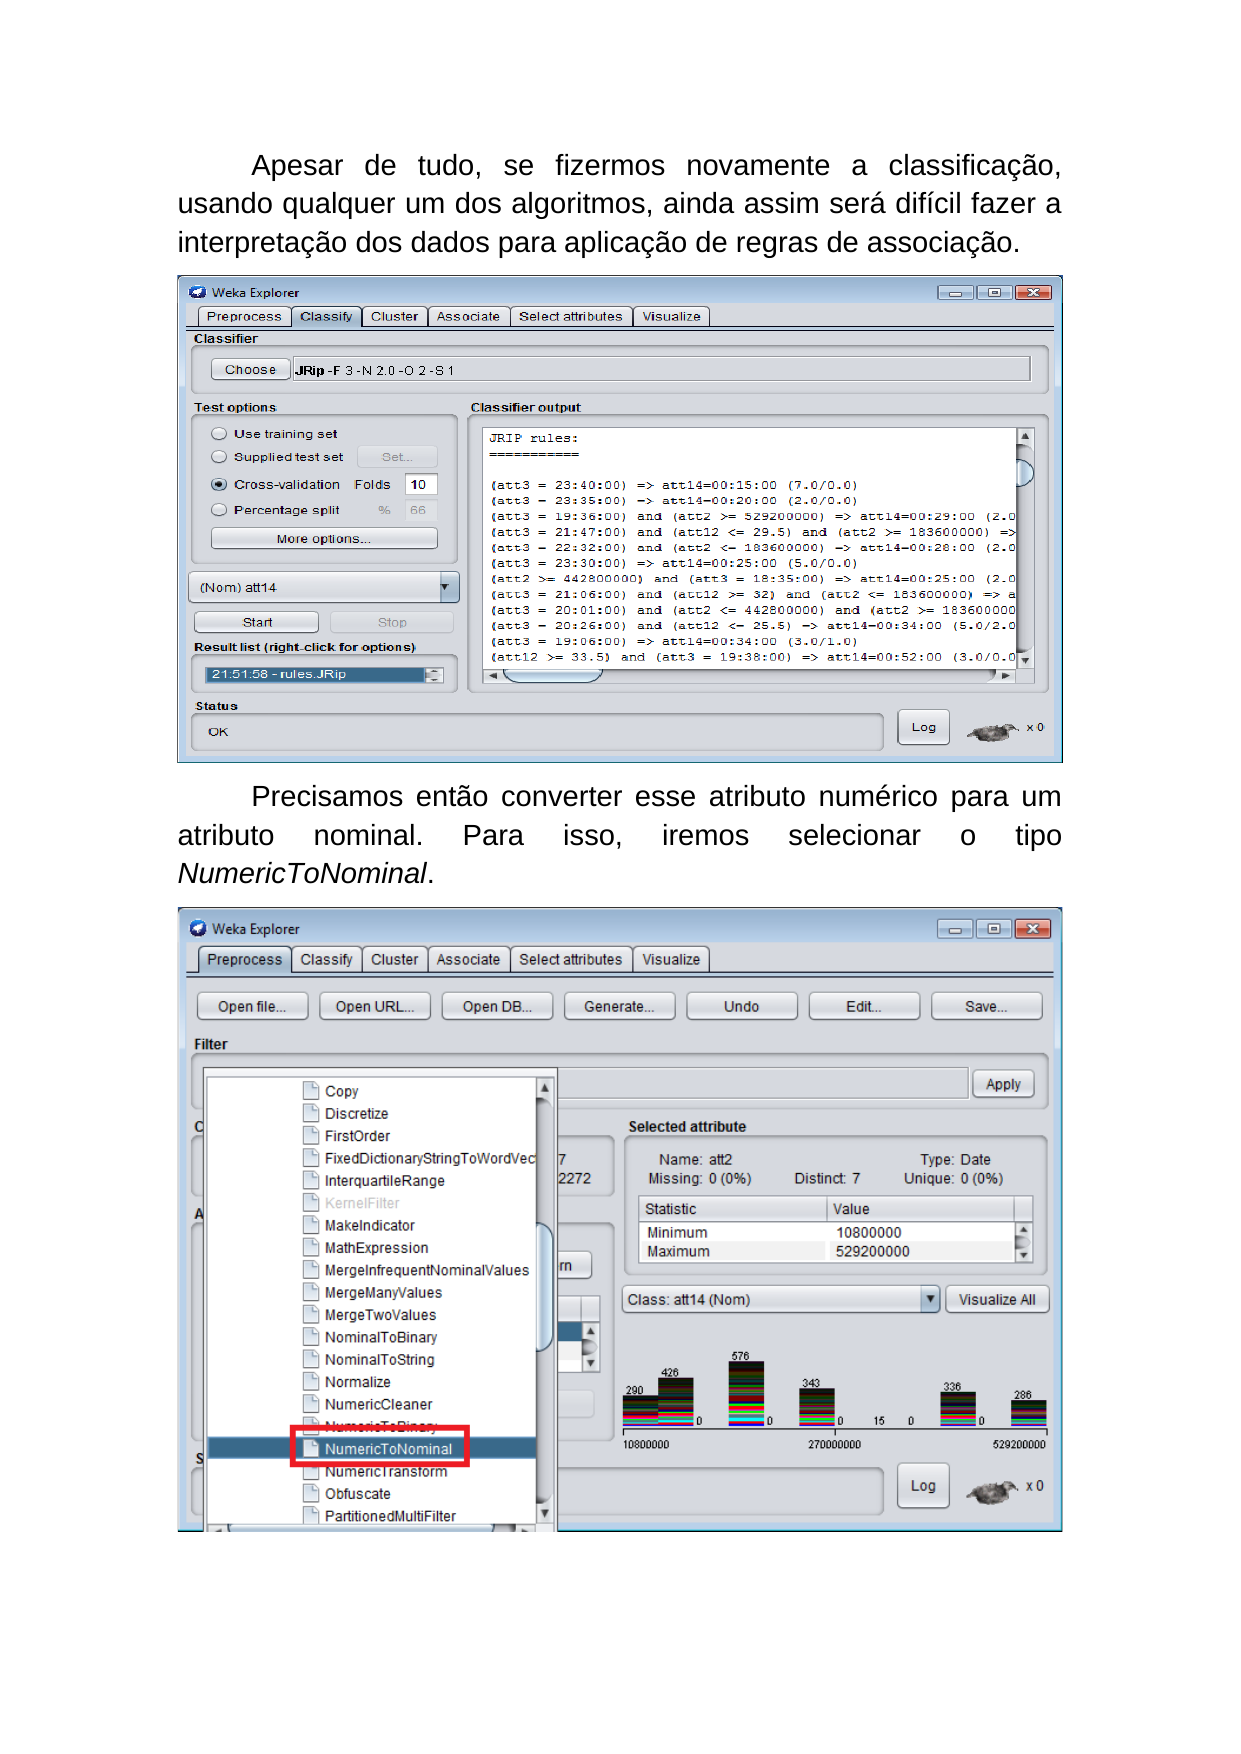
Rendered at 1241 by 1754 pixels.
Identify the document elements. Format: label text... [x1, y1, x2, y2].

text Precisamos então converter esse atributo numérico para um atributo nominal. Para isso, iremos selecionar o tipo NumericToNominal. [177, 779, 1063, 890]
picture [177, 907, 1063, 1532]
text Apesar de tudo, se fizermos novamente a classificação, usando qualquer um dos algoritmos, ainda assim será difícil fazer a interpretação dos dados para aplicação de regras de associação. [177, 148, 1063, 258]
picture [177, 275, 1063, 763]
